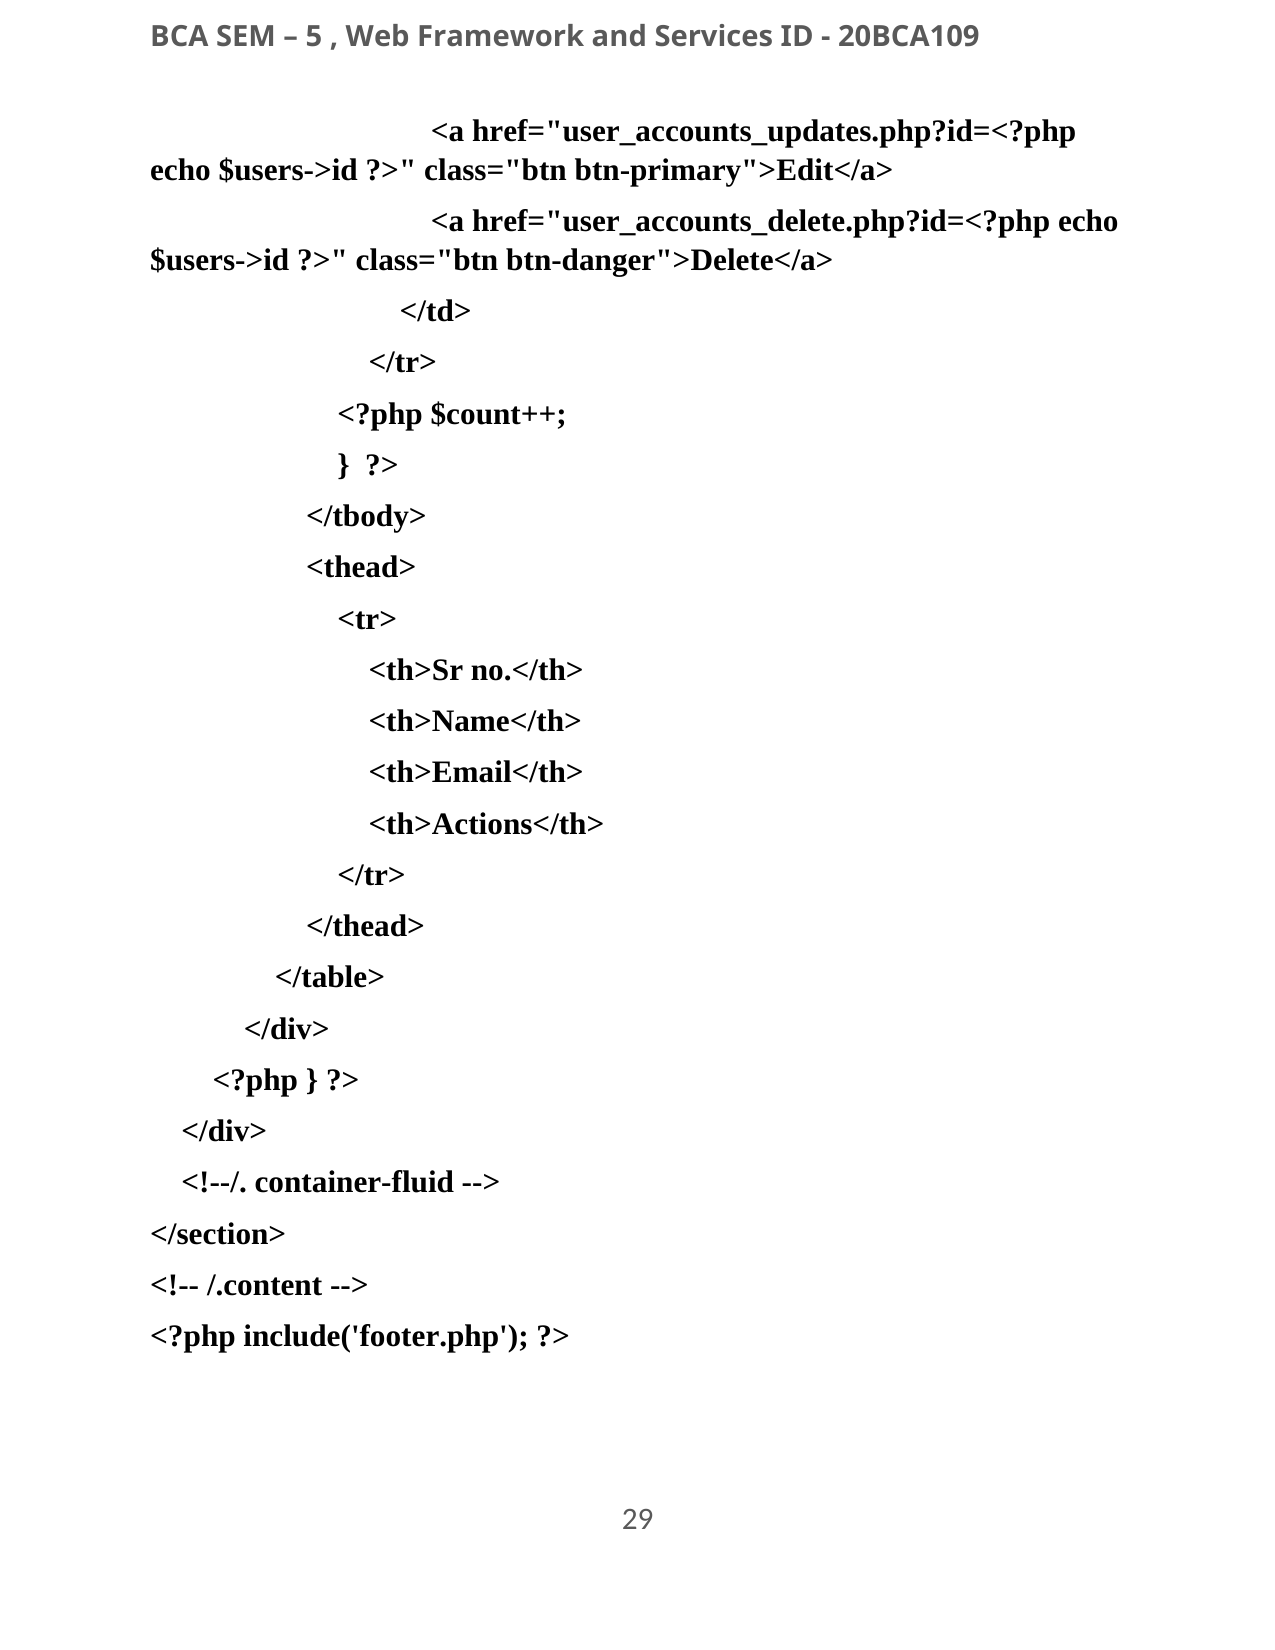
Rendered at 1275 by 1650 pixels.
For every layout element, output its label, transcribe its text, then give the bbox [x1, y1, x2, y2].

text <!-- /.content --> [150, 1266, 1125, 1302]
text <th>Actions</th> [150, 805, 1125, 841]
text <?php $count++; [150, 395, 1125, 431]
text </div> [150, 1112, 1125, 1148]
text <a href="user_accounts_delete.php?id=<?php echo $users->id ?>" class="btn btn-danger">Delete</a> [150, 202, 1125, 277]
text } ?> [150, 446, 1125, 482]
text <!--/. container-fluid --> [150, 1164, 1125, 1200]
text <thead> [150, 549, 1125, 585]
text <th>Email</th> [150, 754, 1125, 790]
text </thead> [150, 907, 1125, 943]
text <?php include('footer.php'); ?> [150, 1317, 1125, 1353]
text </div> [150, 1010, 1125, 1046]
text <th>Sr no.</th> [150, 651, 1125, 687]
text </td> [150, 292, 1125, 328]
text </table> [150, 959, 1125, 995]
text <tr> [150, 600, 1125, 636]
text </section> [150, 1215, 1125, 1251]
text </tbody> [150, 497, 1125, 533]
text </tr> [150, 344, 1125, 380]
text <th>Name</th> [150, 702, 1125, 738]
text </tr> [150, 856, 1125, 892]
text <?php } ?> [150, 1061, 1125, 1097]
text <a href="user_accounts_updates.php?id=<?php echo $users->id ?>" class="btn btn-primary">Edit</a> [150, 112, 1125, 187]
